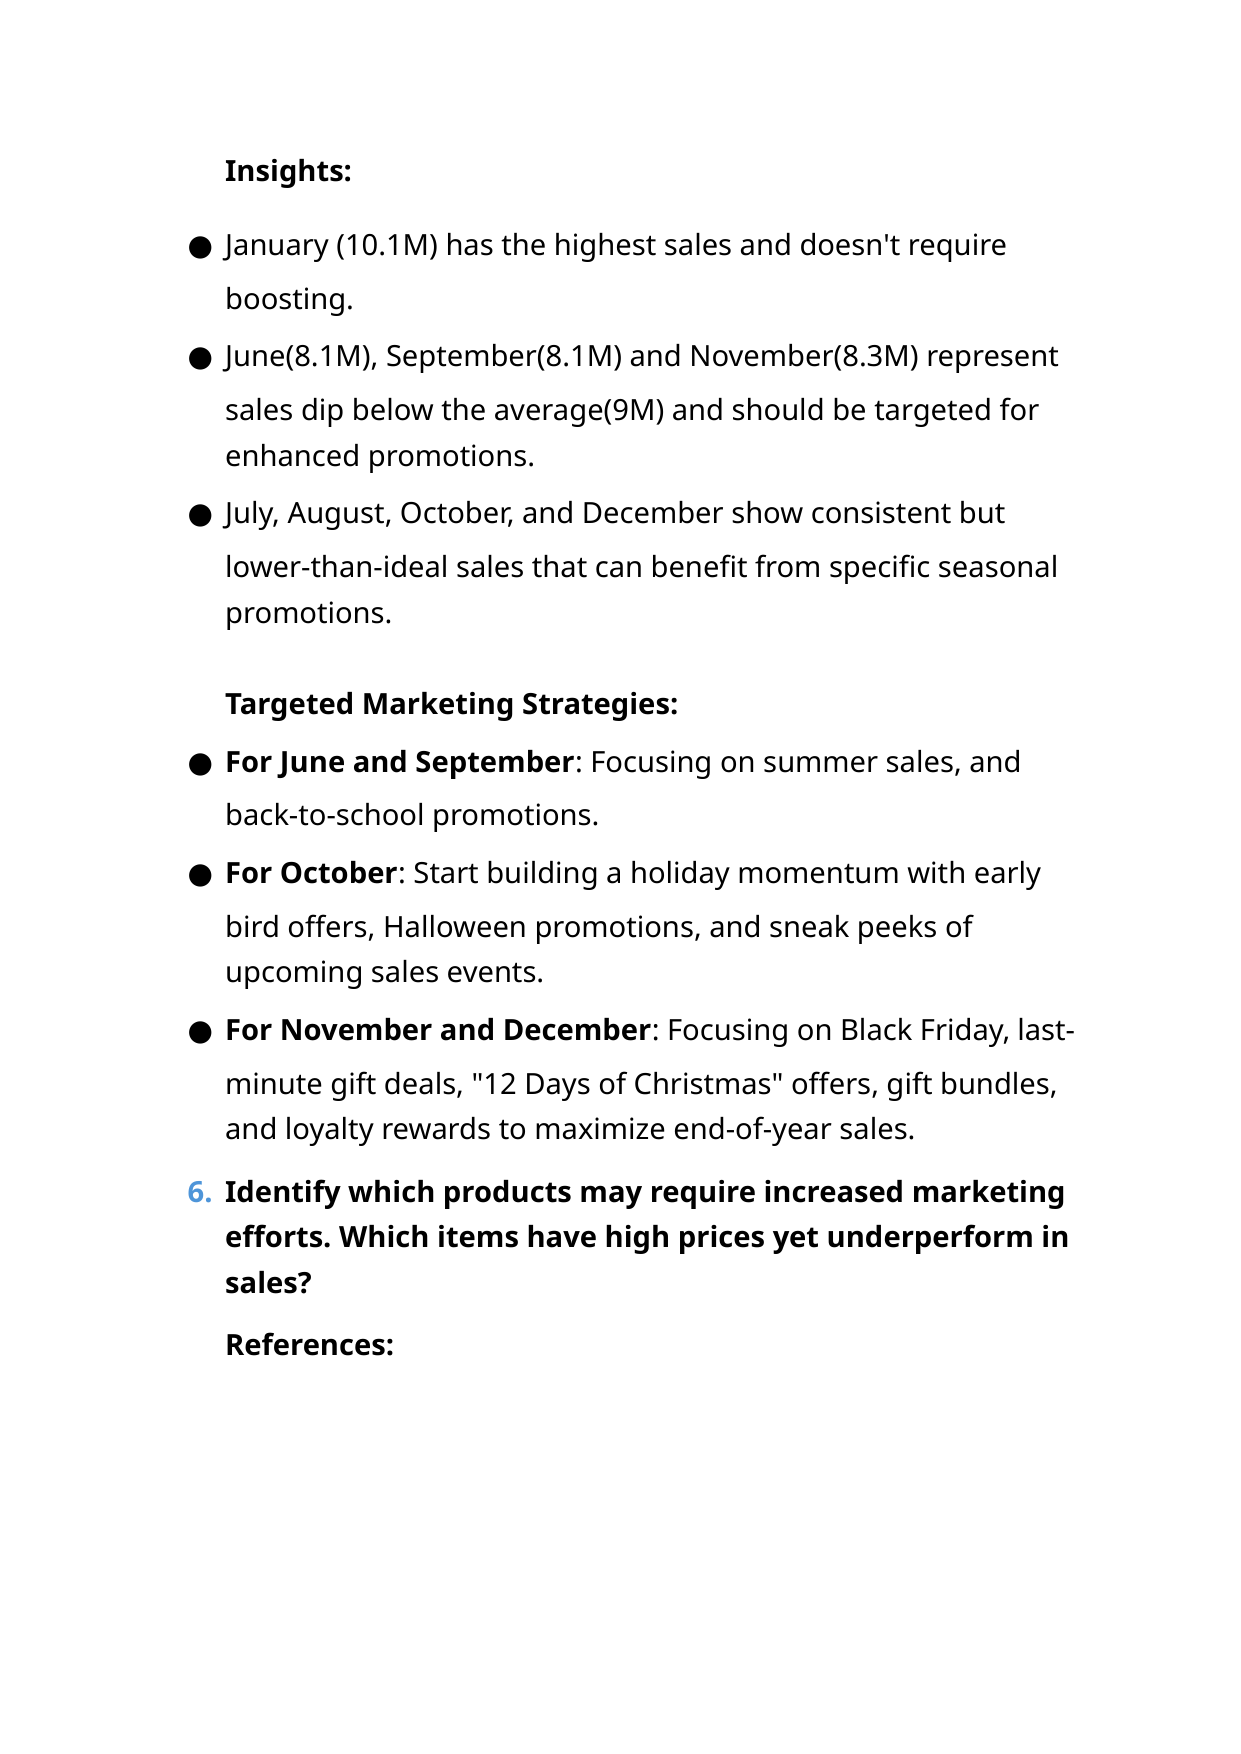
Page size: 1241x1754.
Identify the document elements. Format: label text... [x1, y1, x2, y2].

list Identify which products may require increased marketing efforts. Which items have high prices yet underperform in sales? [187, 1171, 1090, 1302]
list For November and December: Focusing on Black Friday, last-minute gift deals, "12 Days of Christmas" offers, gift bundles, and loyalty rewards to maximize end-of-year sales. [187, 997, 1090, 1148]
text References: [225, 1324, 1090, 1364]
list For June and September: Focusing on summer sales, and back-to-school promotions. [187, 729, 1090, 834]
list January (10.1M) has the highest sales and doesn't require boosting. [187, 212, 1090, 318]
list June(8.1M), September(8.1M) and November(8.3M) represent sales dip below the average(9M) and should be targeted for enhanced promotions. [187, 324, 1090, 475]
list For October: Start building a holiday momentum with early bird offers, Halloween promotions, and sneak peeks of upcoming sales events. [187, 840, 1090, 991]
list July, August, October, and December show consistent but lower-than-ideal sales that can benefit from specific seasonal promotions. [187, 481, 1090, 632]
text Insights: [225, 150, 1090, 190]
text Targeted Marketing Strategies: [225, 683, 1090, 723]
